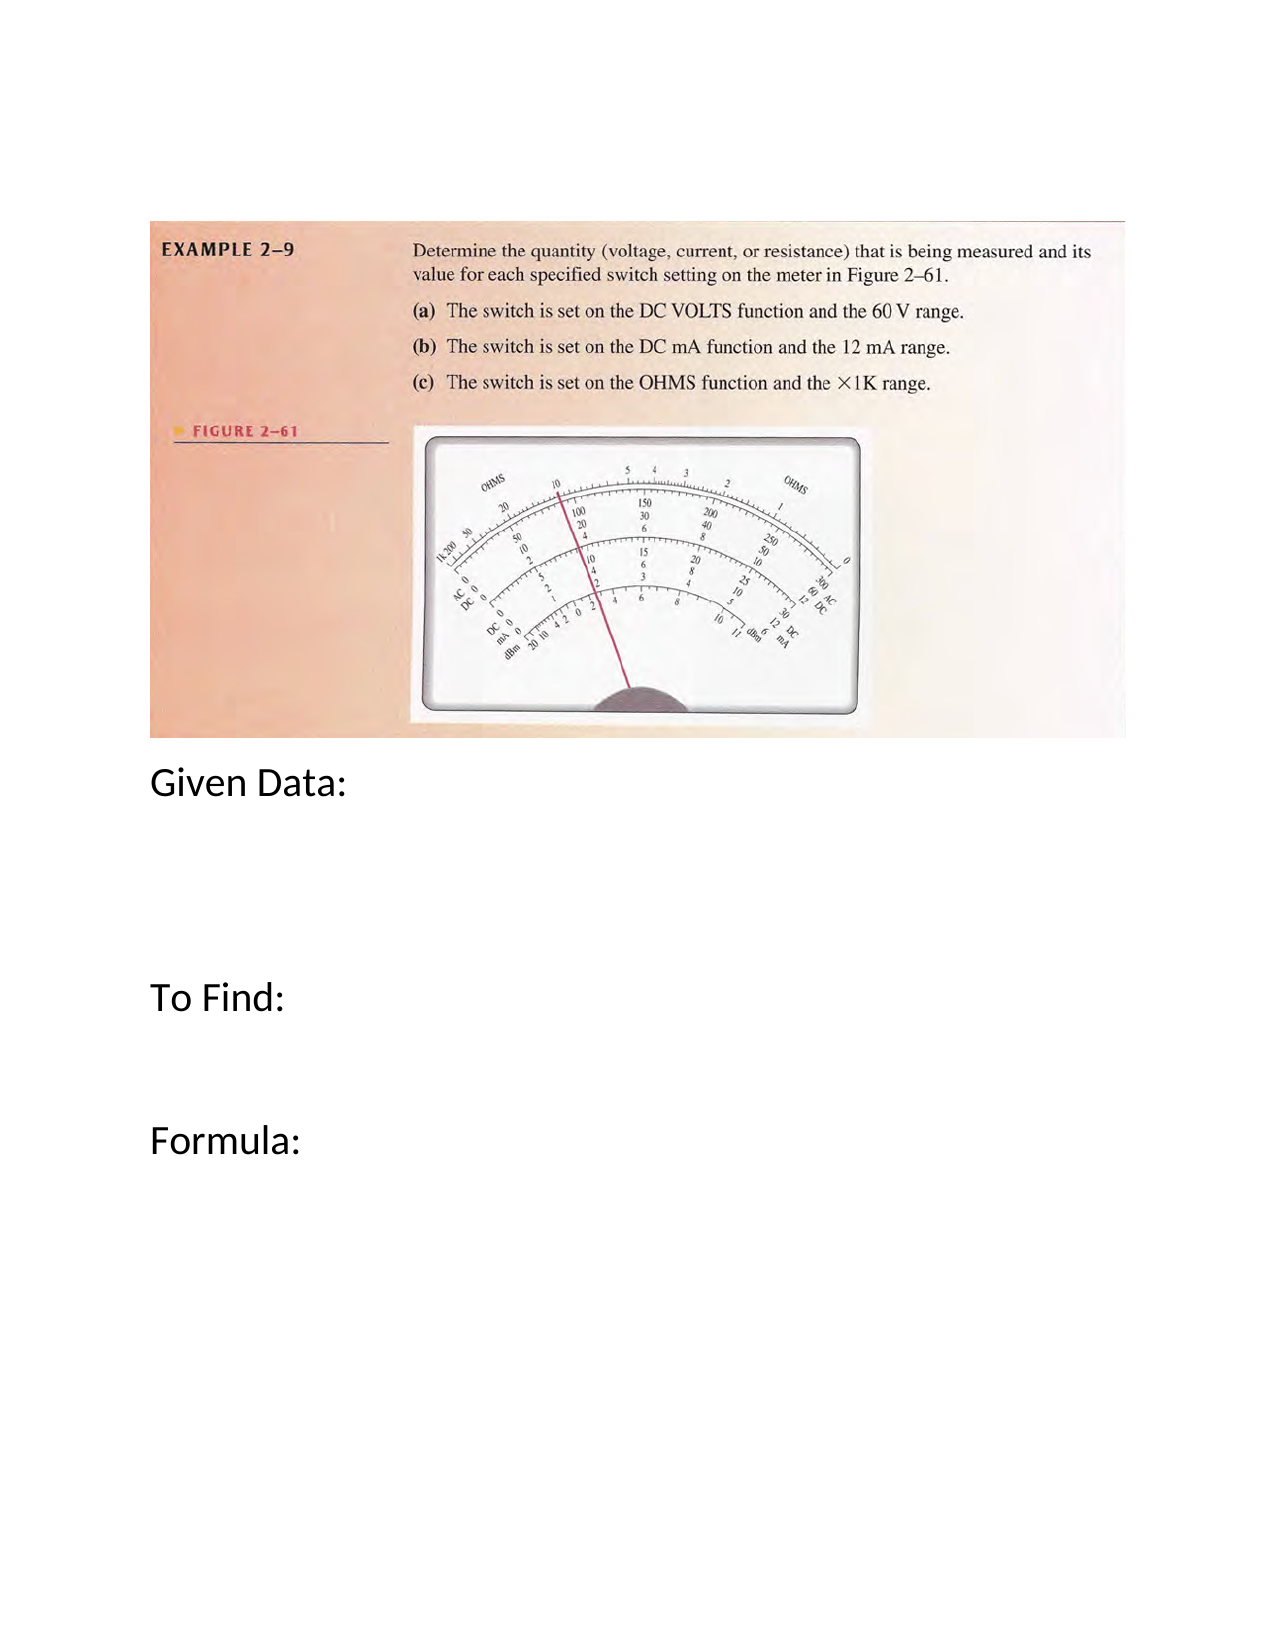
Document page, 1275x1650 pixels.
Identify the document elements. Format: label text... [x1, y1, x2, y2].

picture [150, 221, 1125, 738]
text Formula: [150, 1114, 1125, 1165]
text To Find: [150, 971, 1125, 1022]
text Given Data: [150, 756, 1125, 807]
